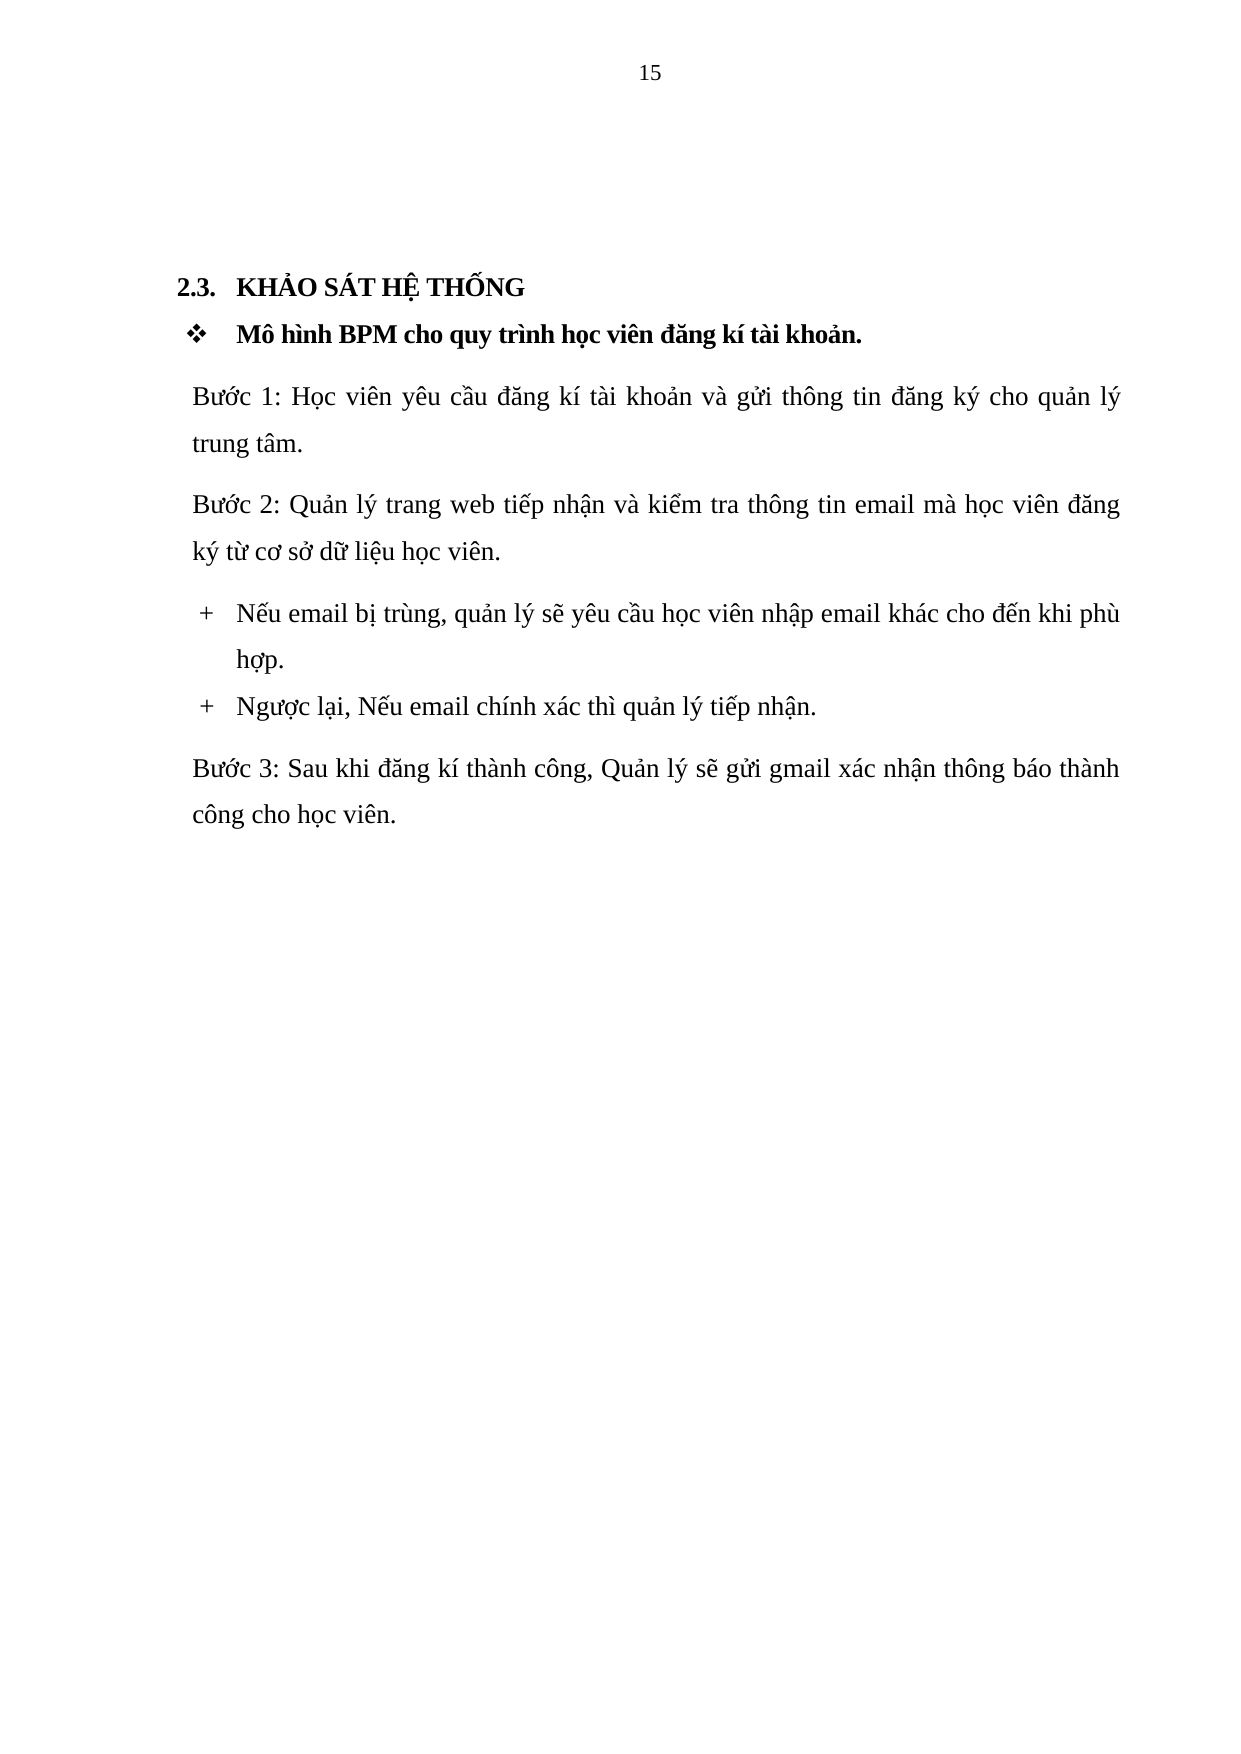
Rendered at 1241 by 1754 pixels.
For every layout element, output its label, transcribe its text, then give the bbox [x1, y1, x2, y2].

list KHẢO SÁT HỆ THỐNG [177, 271, 1122, 303]
text Bước 3: Sau khi đăng kí thành công, Quản lý sẽ gửi gmail xác nhận thông báo thành công cho học viên. [192, 752, 1122, 829]
list Nếu email bị trùng, quản lý sẽ yêu cầu học viên nhập email khác cho đến khi phù hợp. [199, 597, 1122, 674]
text Bước 2: Quản lý trang web tiếp nhận và kiểm tra thông tin email mà học viên đăng ký từ cơ sở dữ liệu học viên. [192, 488, 1122, 566]
text Bước 1: Học viên yêu cầu đăng kí tài khoản và gửi thông tin đăng ký cho quản lý trung tâm. [192, 380, 1122, 458]
list Mô hình BPM cho quy trình học viên đăng kí tài khoản. [184, 318, 1122, 349]
list Ngược lại, Nếu email chính xác thì quản lý tiếp nhận. [199, 690, 1122, 721]
